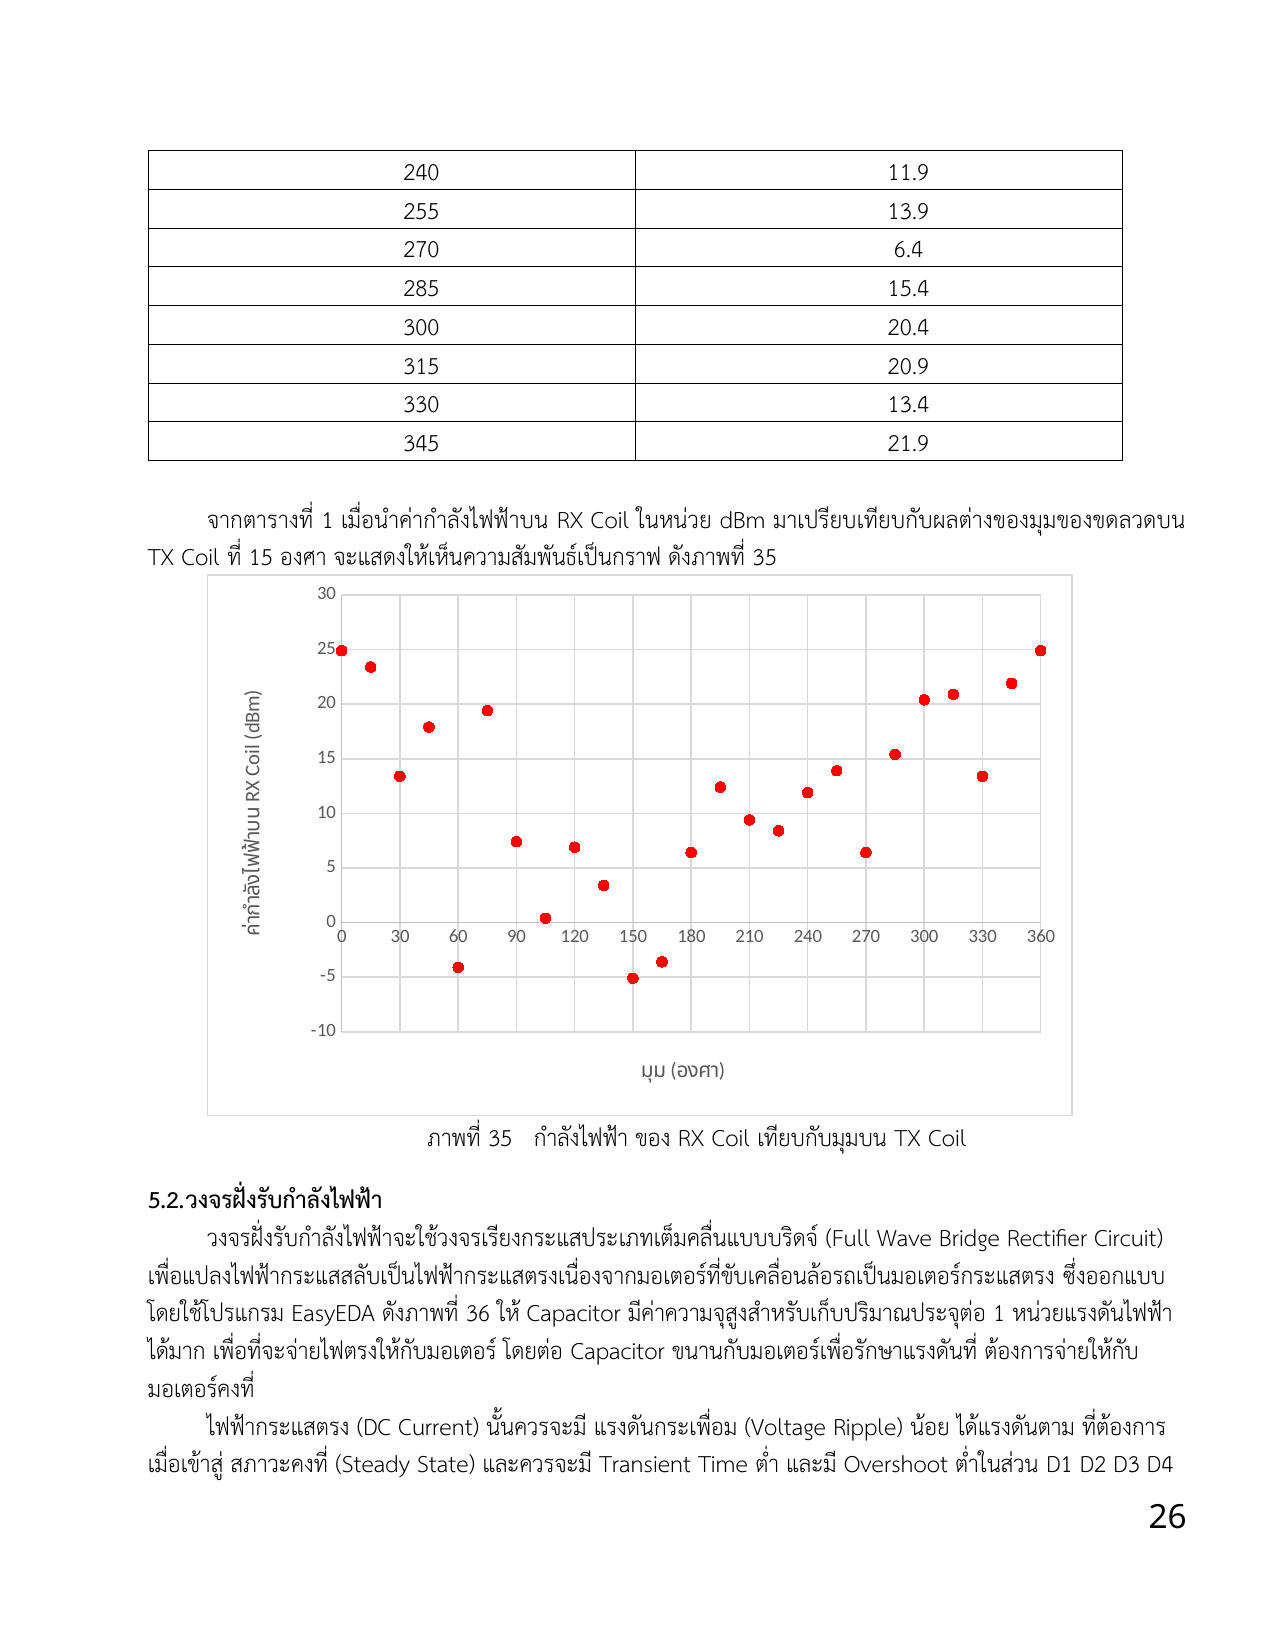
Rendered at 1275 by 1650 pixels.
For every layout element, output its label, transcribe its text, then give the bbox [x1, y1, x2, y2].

table_cell 330 [149, 384, 635, 421]
table_cell 20.4 [636, 306, 1122, 344]
table_cell 285 [149, 267, 635, 305]
table_cell 345 [149, 422, 635, 460]
table_cell 13.9 [636, 190, 1122, 227]
table_cell 20.9 [636, 345, 1122, 382]
table_cell 300 [149, 306, 635, 344]
table_cell 13.4 [636, 384, 1122, 421]
text จากตารางที่ 1 เมื่อนำค่ากำลังไฟฟ้าบน RX Coil ในหน่วย dBm มาเปรียบเทียบกับผลต่างของมุมของขดลวดบน TX Coil ที่ 15 องศา จะแสดงให้เห็นความสัมพันธ์เป็นกราฟ ดังภาพที่ 35 [148, 499, 1186, 574]
table_cell 6.4 [636, 229, 1122, 266]
table_cell 21.9 [636, 422, 1122, 460]
text วงจรฝั่งรับกำลังไฟฟ้าจะใช้วงจรเรียงกระแสประเภทเต็มคลื่นแบบบริดจ์ (Full Wave Bridge Rectifier Circuit) เพื่อแปลงไฟฟ้ากระแสสลับเป็นไฟฟ้ากระแสตรงเนื่องจากมอเตอร์ที่ขับเคลื่อนล้อรถเป็นมอเตอร์กระแสตรง ซึ่งออกแบบโดยใช้โปรแกรม EasyEDA ดังภาพที่ 36 ให้ Capacitor มีค่าความจุสูงสำหรับเก็บปริมาณประจุต่อ1 หน่วยแรงดันไฟฟ้าได้มาก เพื่อที่จะจ่ายไฟตรงให้กับมอเตอร์ โดยต่อ Capacitor ขนานกับมอเตอร์เพื่อรักษาแรงดันที่ ต้องการจ่ายให้กับมอเตอร์คงที่ [148, 1217, 1186, 1406]
text ภาพที่ 35 กำลังไฟฟ้า ของ RX Coil เทียบกับมุมบน TX Coil [148, 1117, 1186, 1154]
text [148, 1406, 1186, 1481]
table_cell 255 [149, 190, 635, 227]
table_cell 15.4 [636, 267, 1122, 305]
table_cell 11.9 [636, 151, 1122, 189]
table_cell 270 [149, 229, 635, 266]
text 5.2. วงจรฝั่งรับกำลังไฟฟ้า [148, 1179, 1186, 1217]
table_cell 240 [149, 151, 635, 189]
table_cell 315 [149, 345, 635, 382]
